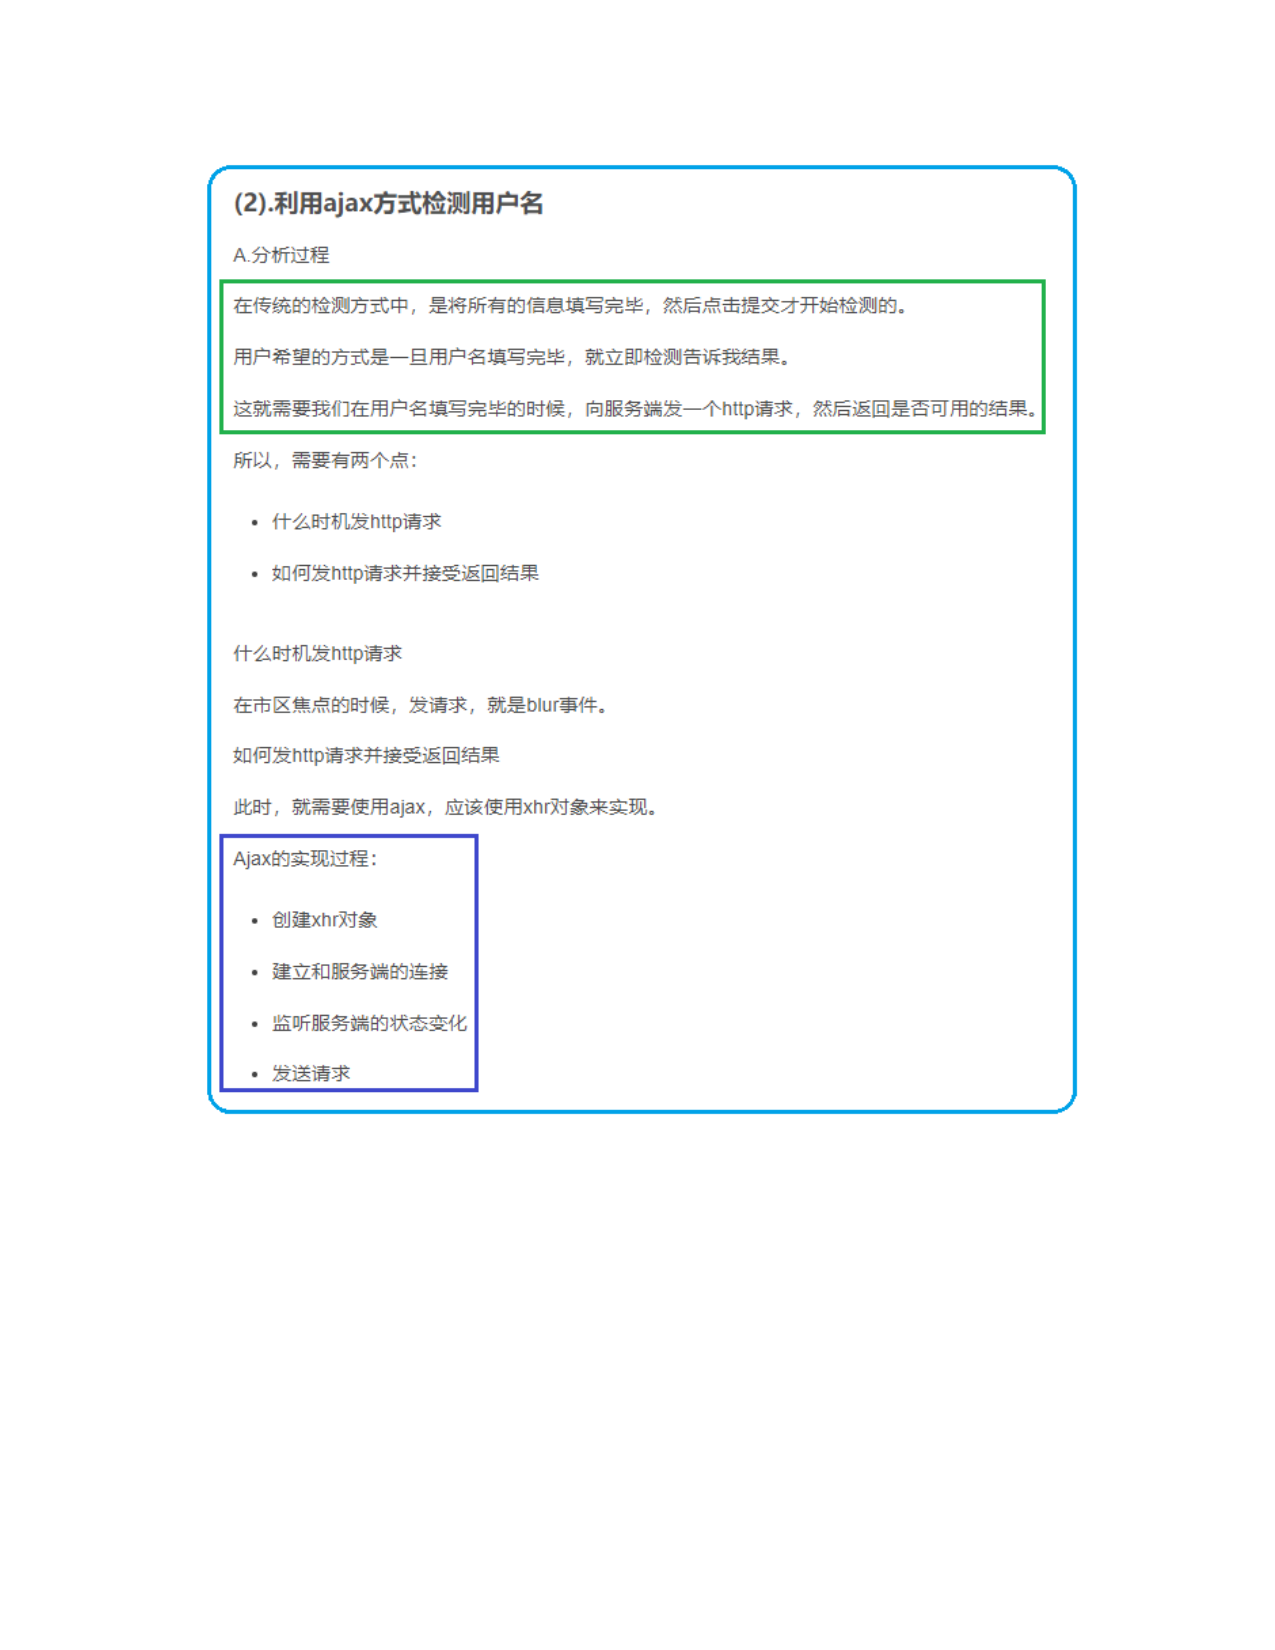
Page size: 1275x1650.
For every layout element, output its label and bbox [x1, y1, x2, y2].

picture [187, 150, 1088, 1125]
